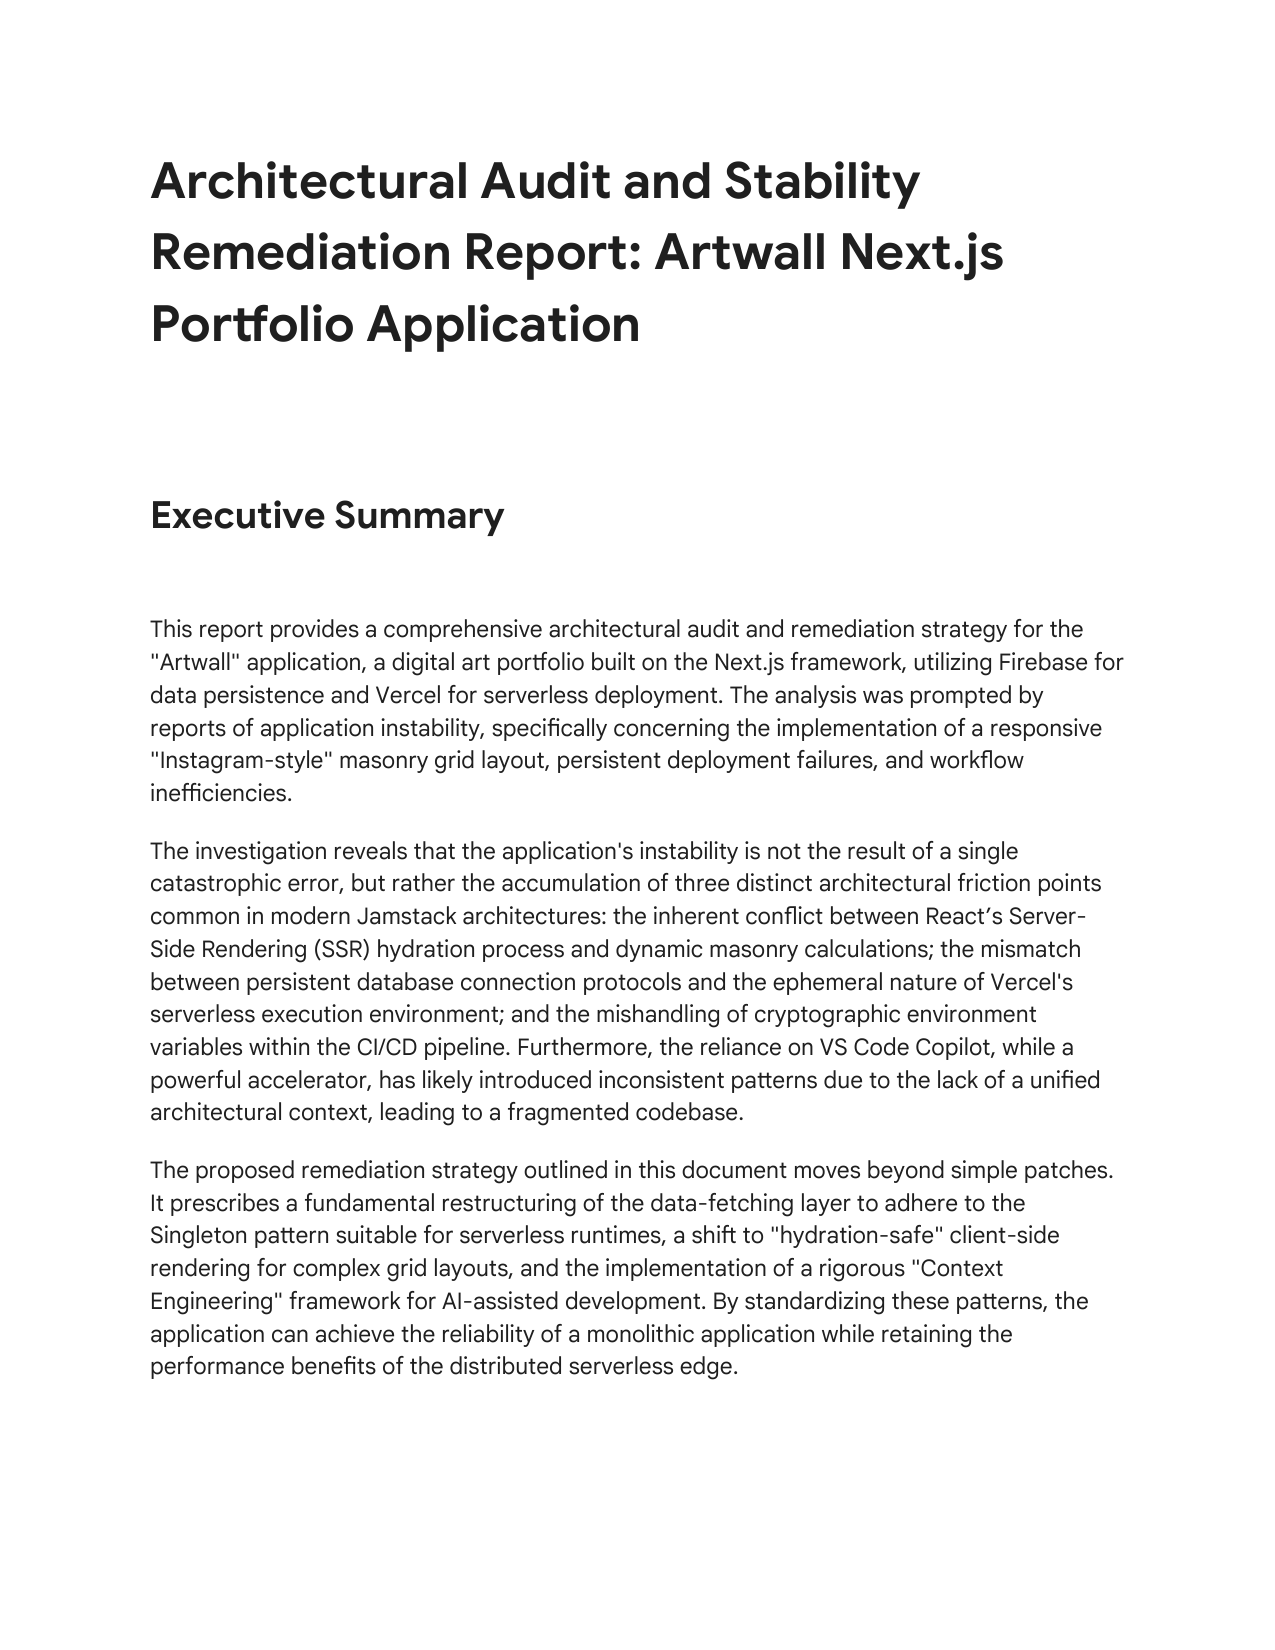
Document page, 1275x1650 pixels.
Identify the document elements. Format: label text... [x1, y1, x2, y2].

subtitle Executive Summary [150, 492, 1125, 539]
subtitle Architectural Audit and Stability Remediation Report: Artwall Next.js Portfolio Application [150, 150, 1125, 355]
text The investigation reveals that the application's instability is not the result of a single catastrophic error, but rather the accumulation of three distinct architectural friction points common in modern Jamstack architectures: the inherent conflict between React’s Server-Side Rendering (SSR) hydration process and dynamic masonry calculations; the mismatch between persistent database connection protocols and the ephemeral nature of Vercel's serverless execution environment; and the mishandling of cryptographic environment variables within the CI/CD pipeline. Furthermore, the reliance on VS Code Copilot, while a powerful accelerator, has likely introduced inconsistent patterns due to the lack of a unified architectural context, leading to a fragmented codebase. [150, 837, 1125, 1127]
text This report provides a comprehensive architectural audit and remediation strategy for the "Artwall" application, a digital art portfolio built on the Next.js framework, utilizing Firebase for data persistence and Vercel for serverless deployment. The analysis was prompted by reports of application instability, specifically concerning the implementation of a responsive "Instagram-style" masonry grid layout, persistent deployment failures, and workflow inefficiencies. [150, 616, 1125, 808]
text The proposed remediation strategy outlined in this document moves beyond simple patches. It prescribes a fundamental restructuring of the data-fetching layer to adhere to the Singleton pattern suitable for serverless runtimes, a shift to "hydration-safe" client-side rendering for complex grid layouts, and the implementation of a rigorous "Context Engineering" framework for AI-assisted development. By standardizing these patterns, the application can achieve the reliability of a monolithic application while retaining the performance benefits of the distributed serverless edge. [150, 1156, 1125, 1381]
